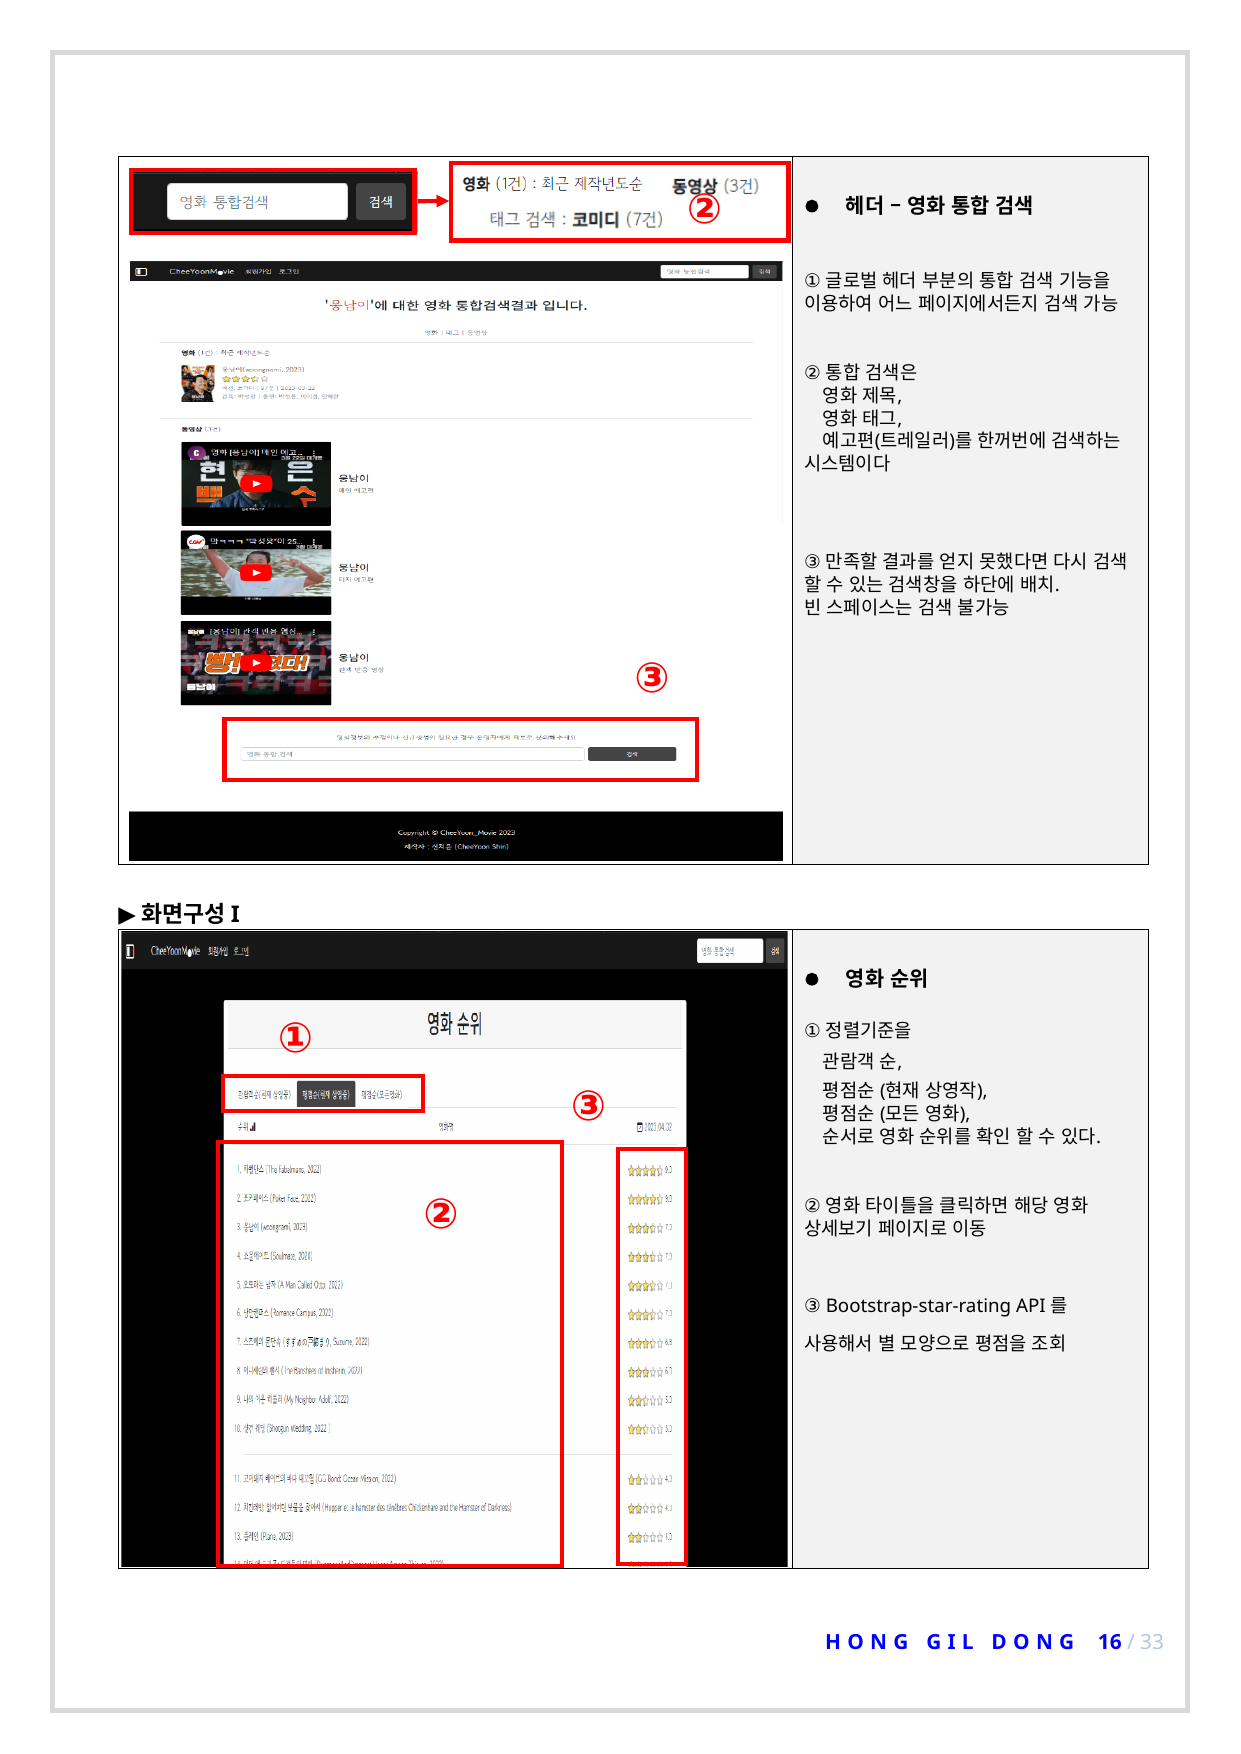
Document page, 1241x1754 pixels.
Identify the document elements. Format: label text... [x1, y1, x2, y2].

table_cell 헤더 – 영화 통합 검색 ① 글로벌 헤더 부분의 통합 검색 기능을 이용하여 어느 페이지에서든지 검색 가능 ② 통합 검색은 영화 제목, 영화 태그, 예고편(트레일러)를 한꺼번에 검색하는 시스템이다 ③ 만족할 결과를 얻지 못했다면 다시 검색 할 수 있는 검색창을 하단에 배치. 빈 스페이스는 검색 불가능 [793, 157, 1148, 864]
picture [453, 165, 772, 238]
picture [121, 931, 788, 1567]
picture [133, 172, 412, 231]
picture [220, 1144, 560, 1564]
table_header 영화 순위 ① 정렬기준을 관람객 순, 평점순 (현재 상영작), 평점순 (모든 영화), 순서로 영화 순위를 확인 할 수 있다. ② 영화 타이틀을 클릭하면 해당 영화 상세보기 페이지로 이동 ③ Bootstrap-star-rating API 를 사용해서 별 모양으로 평점을 조회 [793, 930, 1148, 1568]
text ▶ 화면구성I [118, 896, 1122, 929]
picture [690, 195, 717, 207]
picture [129, 261, 783, 861]
table_header [119, 930, 792, 1568]
table_cell [119, 157, 792, 864]
